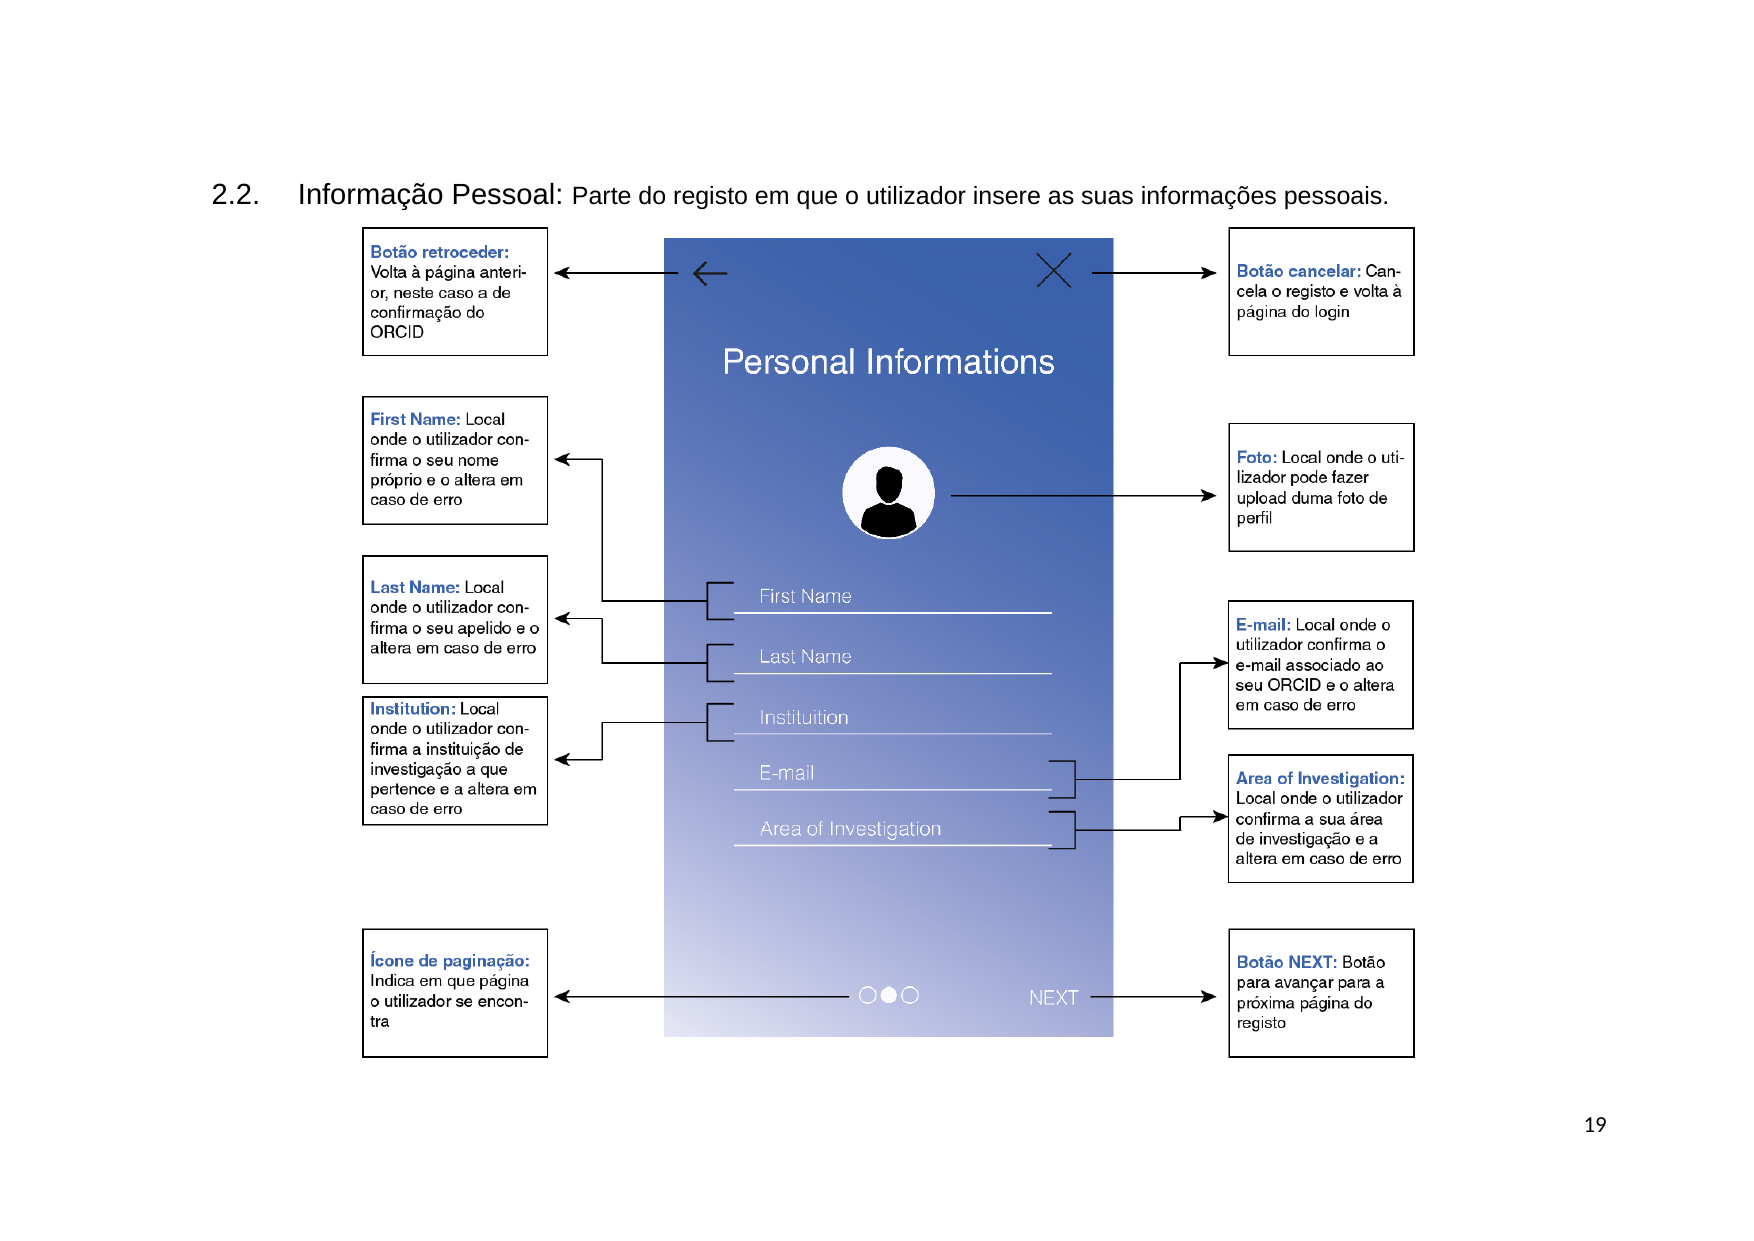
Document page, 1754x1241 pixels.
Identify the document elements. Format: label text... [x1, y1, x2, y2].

list Informação Pessoal: Parte do registo em que o utilizador insere as suas informações pessoais. [260, 177, 1606, 210]
picture [147, 210, 1607, 1066]
